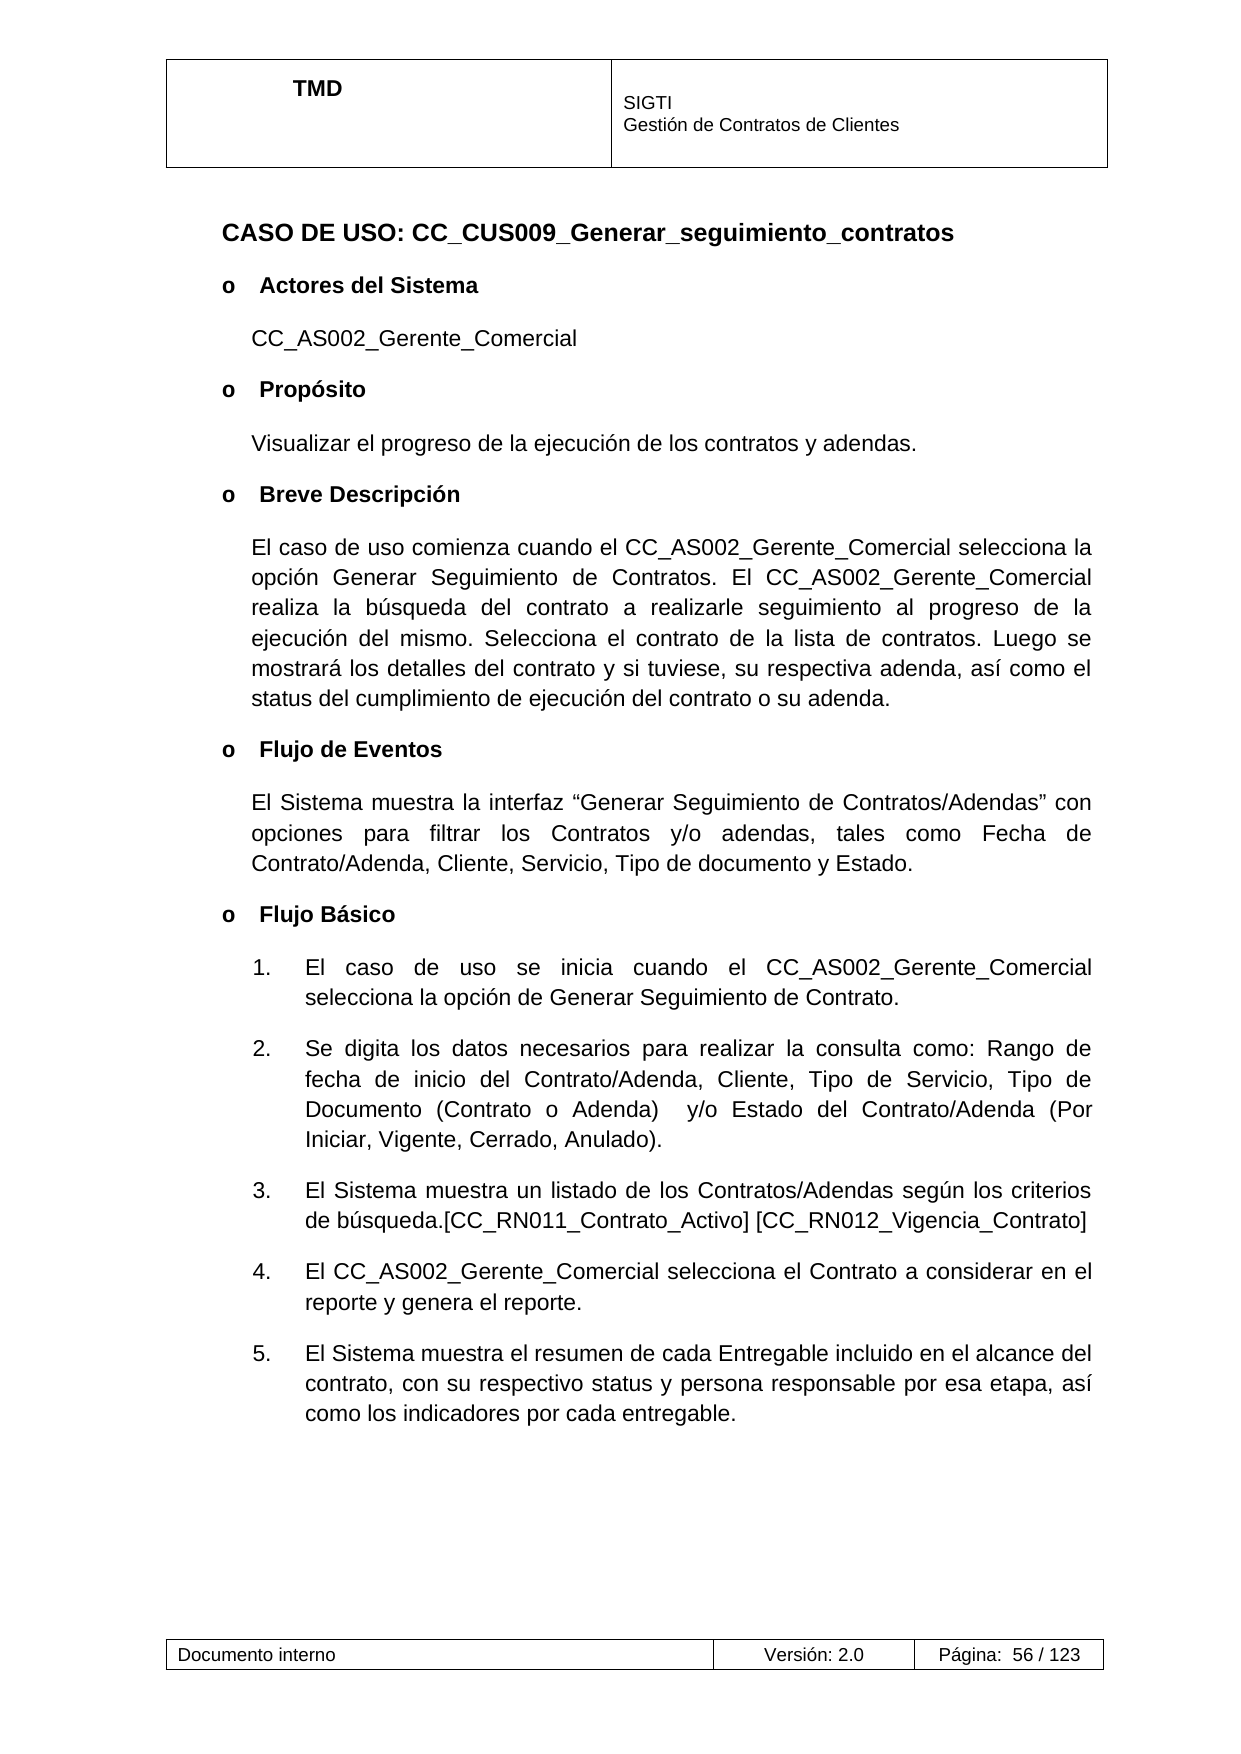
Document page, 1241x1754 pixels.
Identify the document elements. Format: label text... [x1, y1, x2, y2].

list Flujo Básico [222, 901, 1092, 929]
list Actores del Sistema [222, 272, 1092, 300]
list Se digita los datos necesarios para realizar la consulta como: Rango de fecha de inicio del Contrato/Adenda, Cliente, Tipo de Servicio, Tipo de Documento (Contrato o Adenda) y/o Estado del Contrato/Adenda (Por Iniciar, Vigente, Cerrado, Anulado). [252, 1035, 1092, 1152]
list CC_AS002_Gerente_Comercial [251, 325, 1092, 352]
list Visualizar el progreso de la ejecución de los contratos y adendas. [251, 429, 1092, 456]
list El Sistema muestra la interfaz “Generar Seguimiento de Contratos/Adendas” con opciones para filtrar los Contratos y/o adendas, tales como Fecha de Contrato/Adenda, Cliente, Servicio, Tipo de documento y Estado. [251, 789, 1092, 876]
list Breve Descripción [222, 481, 1092, 509]
list El caso de uso se inicia cuando el CC_AS002_Gerente_Comercial selecciona la opción de Generar Seguimiento de Contrato. [252, 954, 1092, 1011]
list CASO DE USO: CC_CUS009_Generar_seguimiento_contratos [222, 218, 1092, 247]
list Flujo de Eventos [222, 736, 1092, 764]
list El caso de uso comienza cuando el CC_AS002_Gerente_Comercial selecciona la opción Generar Seguimiento de Contratos. El CC_AS002_Gerente_Comercial realiza la búsqueda del contrato a realizarle seguimiento al progreso de la ejecución del mismo. Selecciona el contrato de la lista de contratos. Luego se mostrará los detalles del contrato y si tuviese, su respectiva adenda, así como el status del cumplimiento de ejecución del contrato o su adenda. [251, 534, 1092, 711]
list El Sistema muestra el resumen de cada Entregable incluido en el alcance del contrato, con su respectivo status y persona responsable por esa etapa, así como los indicadores por cada entregable. [252, 1339, 1092, 1426]
list El Sistema muestra un listado de los Contratos/Adendas según los criterios de búsqueda.[CC_RN011_Contrato_Activo] [CC_RN012_Vigencia_Contrato] [252, 1177, 1092, 1234]
list Propósito [222, 376, 1092, 404]
list El CC_AS002_Gerente_Comercial selecciona el Contrato a considerar en el reporte y genera el reporte. [252, 1258, 1092, 1315]
